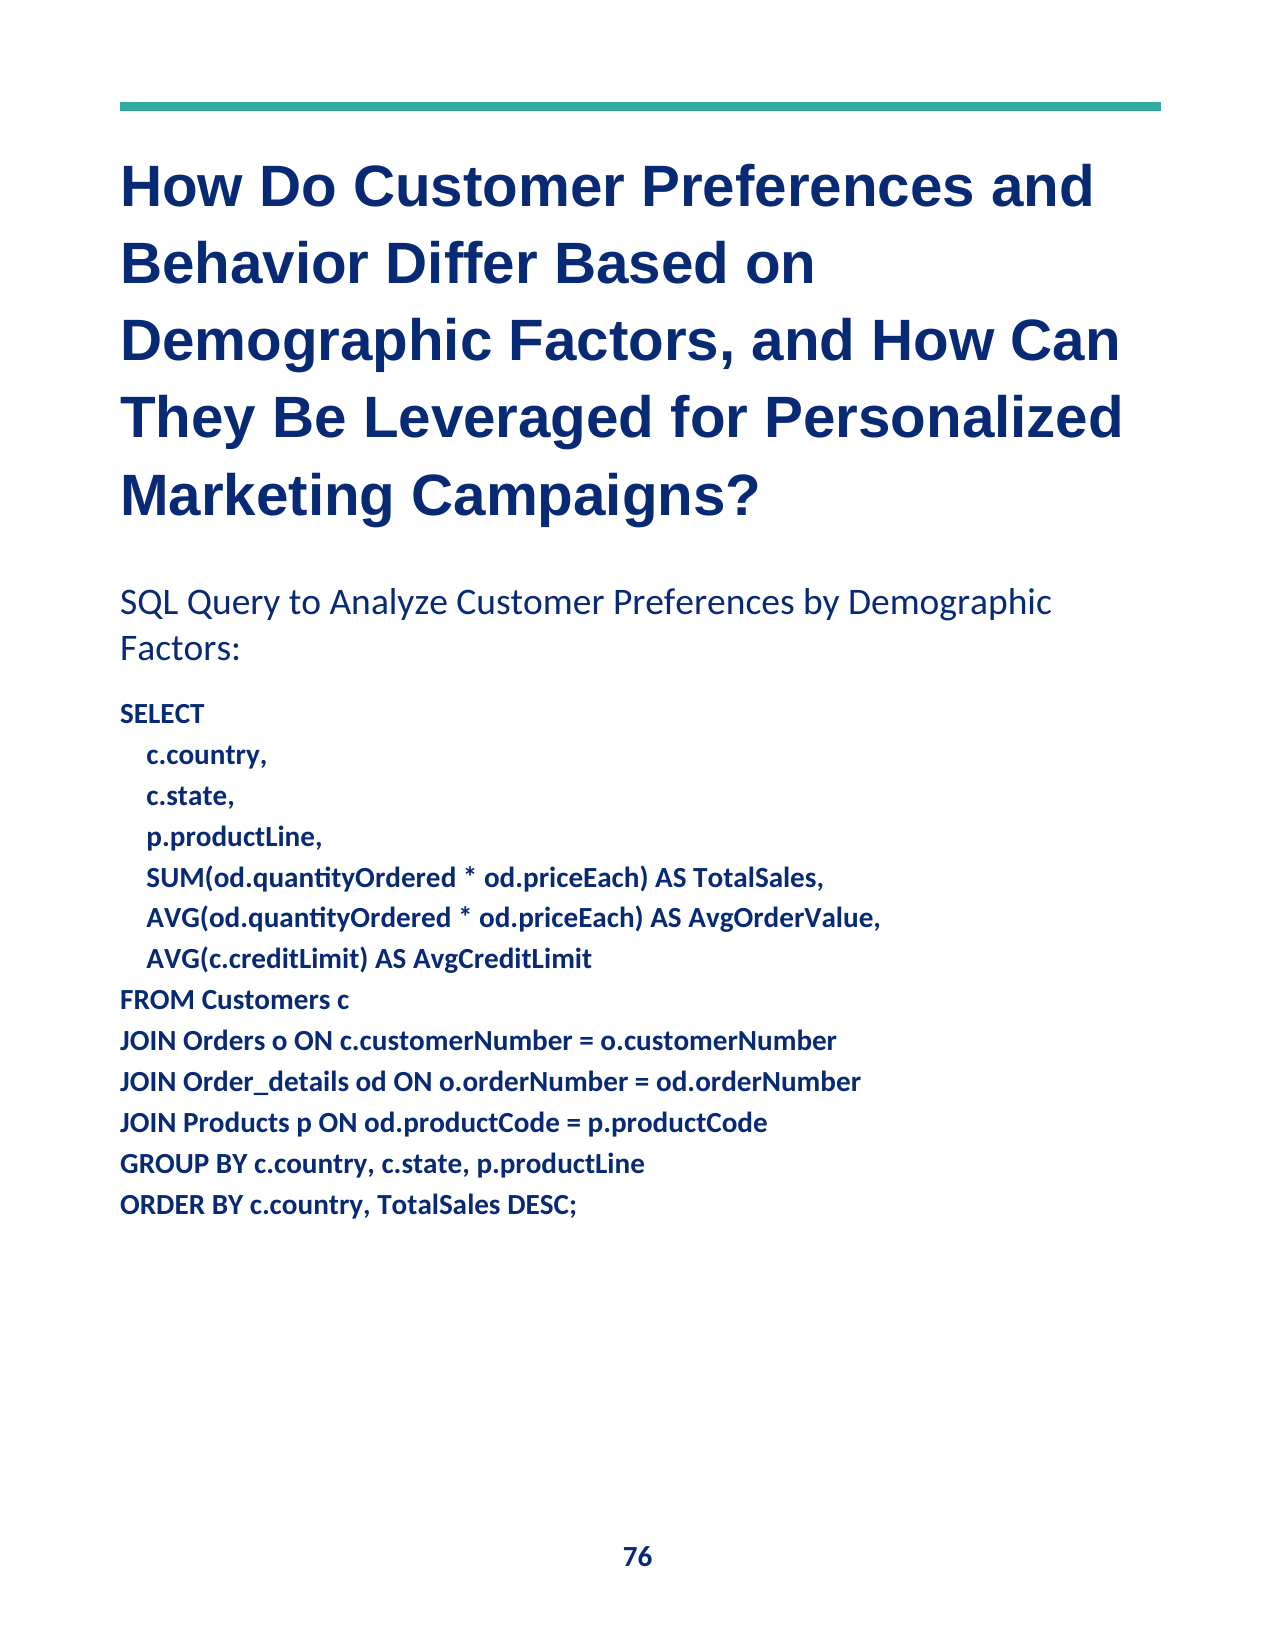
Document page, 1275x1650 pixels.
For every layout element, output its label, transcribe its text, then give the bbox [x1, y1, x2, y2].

text FROM Customers c [120, 981, 1155, 1017]
text JOIN Order_details od ON o.orderNumber = od.orderNumber [120, 1063, 1155, 1099]
text GROUP BY c.country, c.state, p.productLine [120, 1145, 1155, 1181]
text c.country, [120, 736, 1155, 771]
text AVG(c.creditLimit) AS AvgCreditLimit [120, 941, 1155, 976]
text c.state, [120, 777, 1155, 812]
text AVG(od.quantityOrdered * od.priceEach) AS AvgOrderValue, [120, 899, 1155, 935]
text JOIN Products p ON od.productCode = p.productCode [120, 1104, 1155, 1140]
subtitle SQL Query to Analyze Customer Preferences by Demographic Factors: [120, 578, 1155, 670]
text SELECT [120, 695, 1155, 731]
text SUM(od.quantityOrdered * od.priceEach) AS TotalSales, [120, 859, 1155, 894]
text JOIN Orders o ON c.customerNumber = o.customerNumber [120, 1022, 1155, 1058]
text ORDER BY c.country, TotalSales DESC; [120, 1186, 1155, 1222]
text How Do Customer Preferences and Behavior Differ Based on Demographic Factors, and How Can They Be Leveraged for Personalized Marketing Campaigns? [120, 152, 1155, 527]
text p.productLine, [120, 818, 1155, 853]
